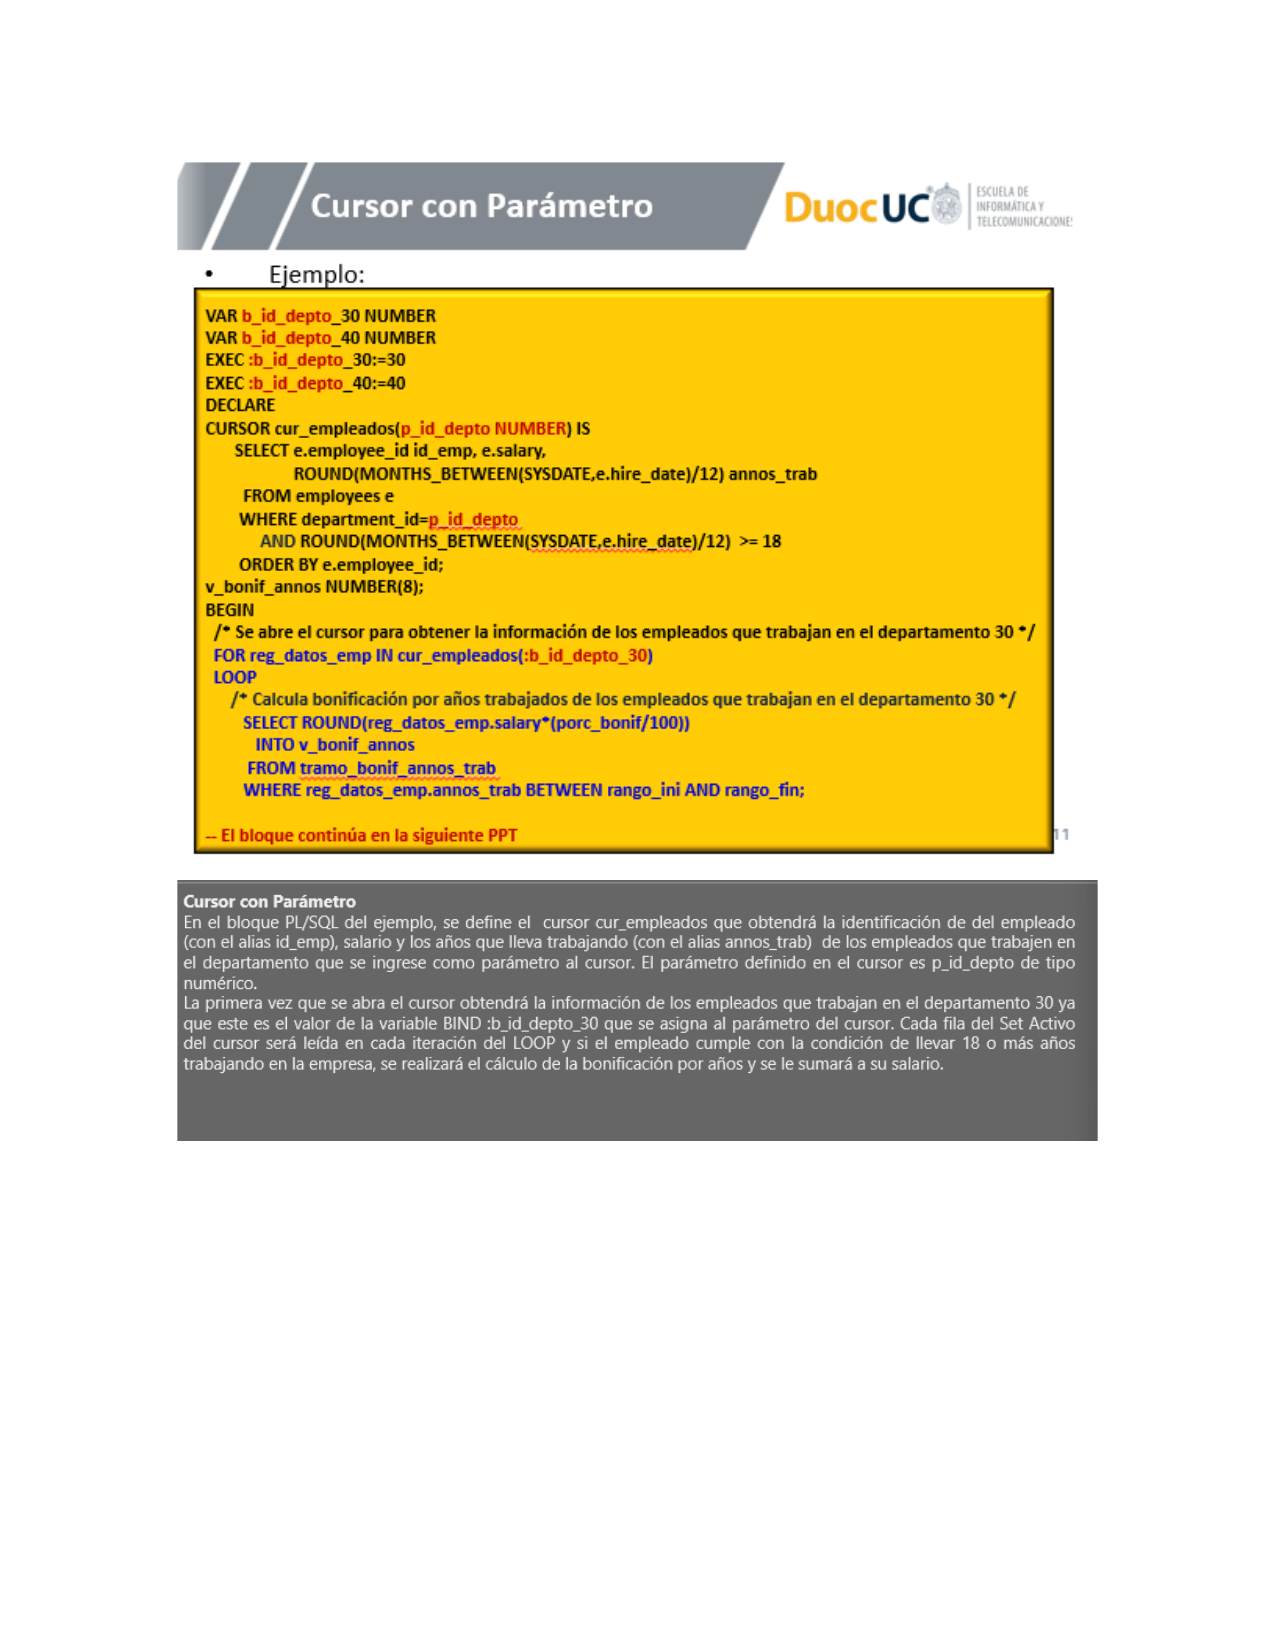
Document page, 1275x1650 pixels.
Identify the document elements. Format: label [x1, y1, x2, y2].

picture [177, 147, 1073, 862]
picture [177, 880, 1098, 1141]
